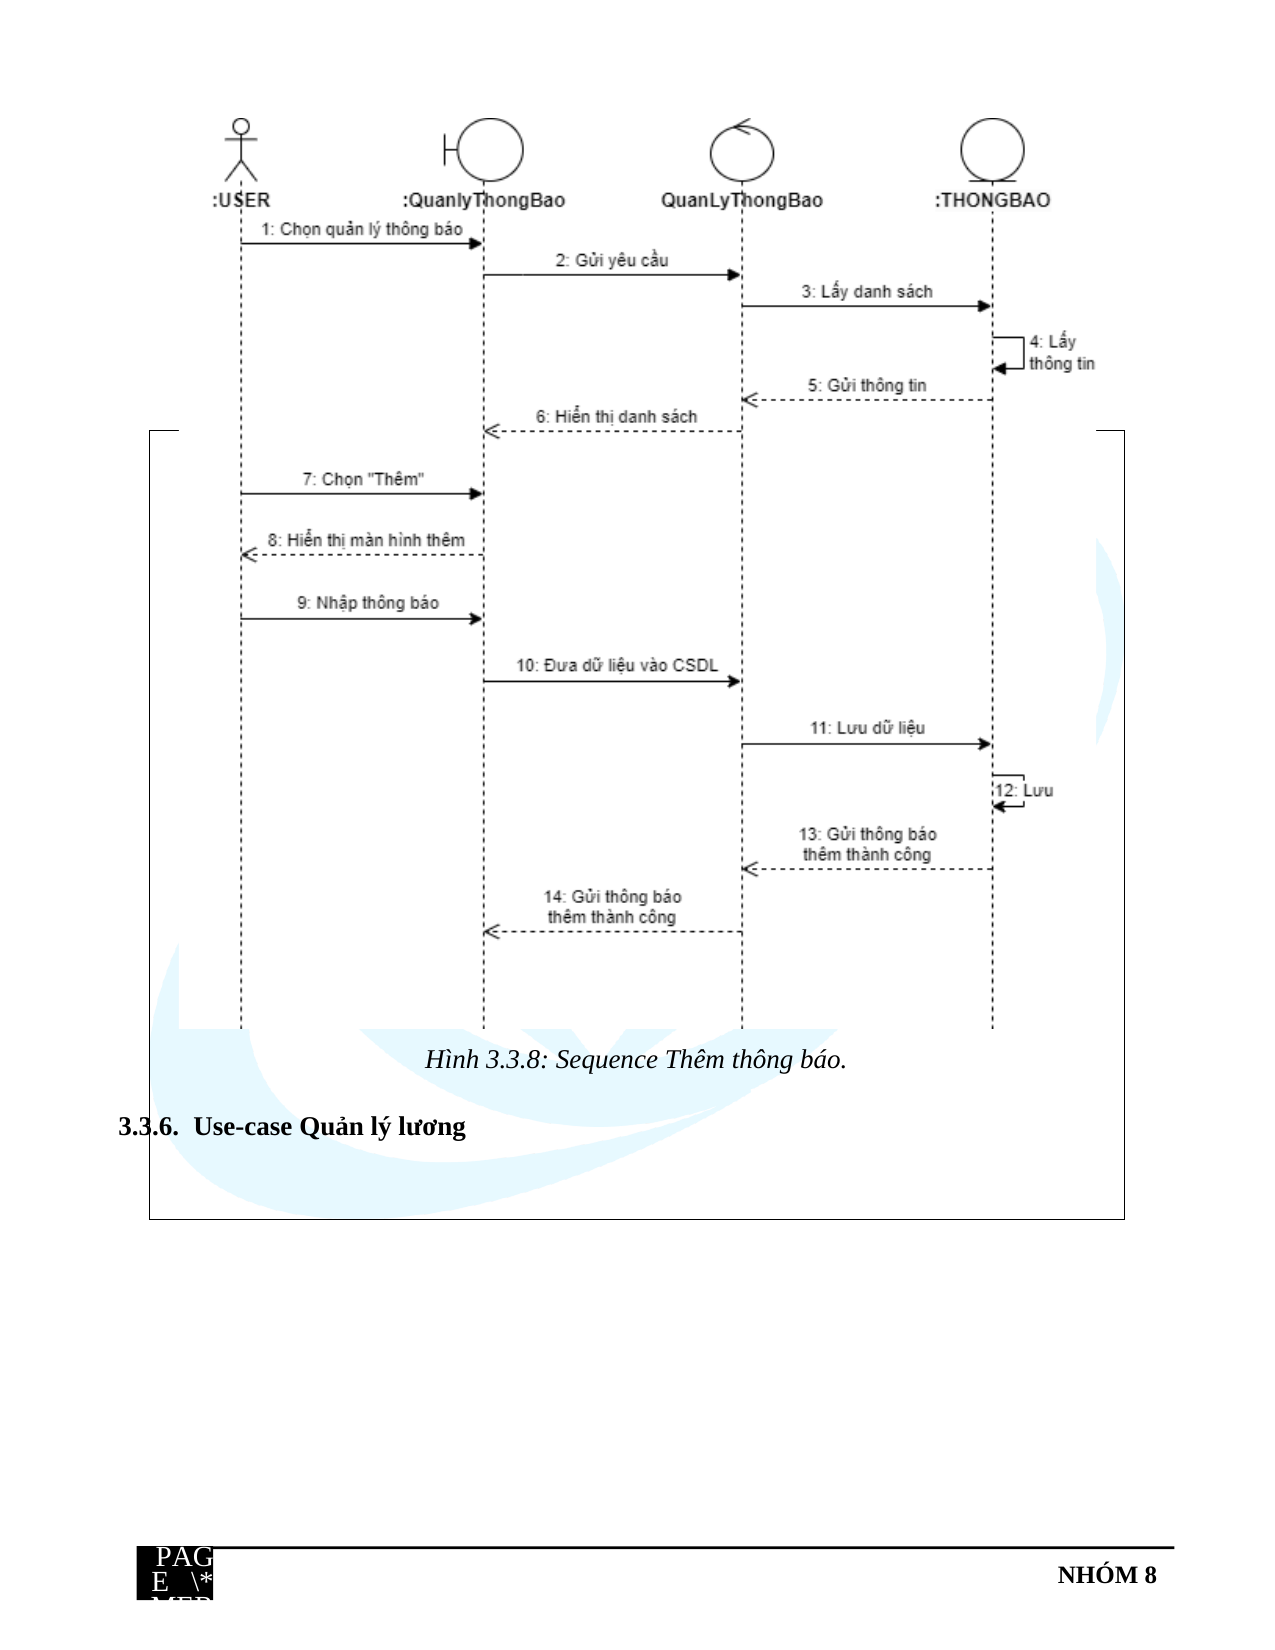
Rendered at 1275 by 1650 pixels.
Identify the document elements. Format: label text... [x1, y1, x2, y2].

subtitle Use-case Quản lý lương [118, 1110, 1157, 1142]
text Hình 3.3.8: Sequence Thêm thông báo. [118, 1043, 1157, 1074]
picture [178, 118, 1097, 1029]
